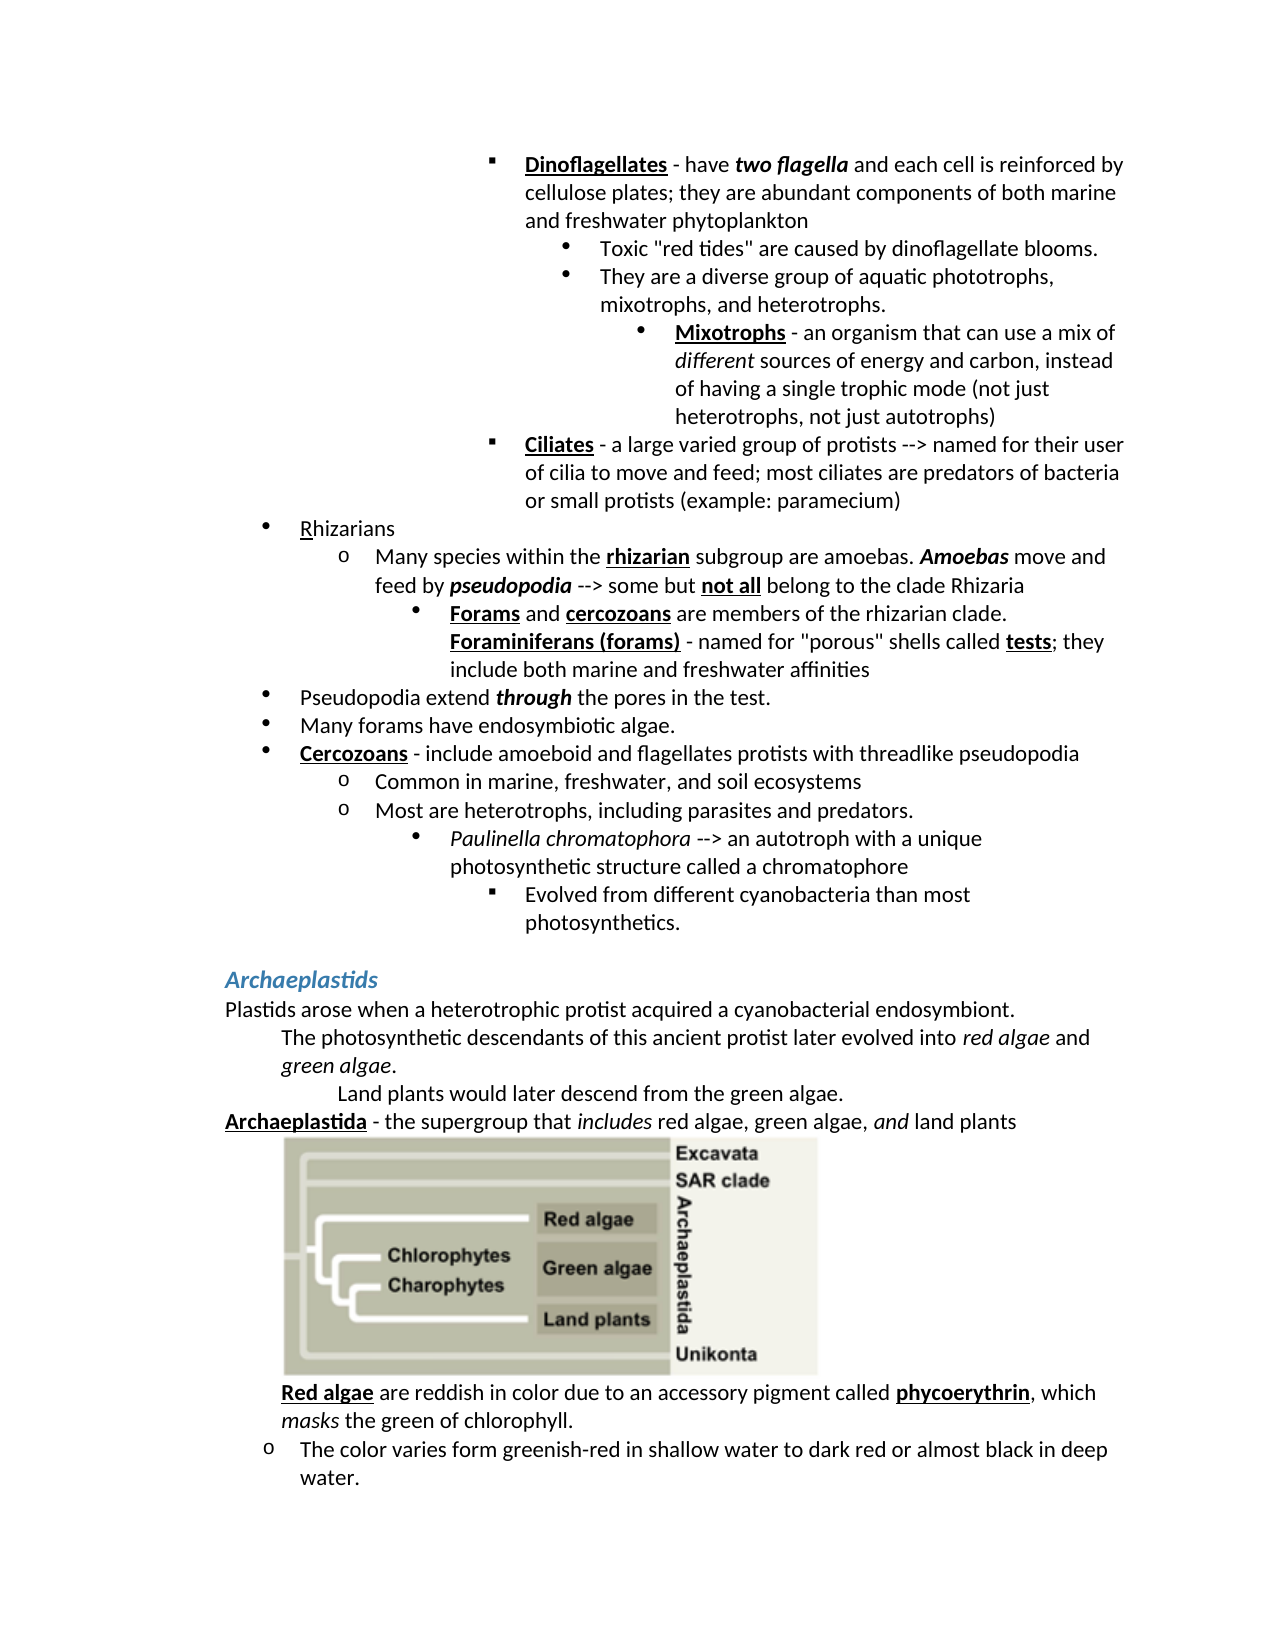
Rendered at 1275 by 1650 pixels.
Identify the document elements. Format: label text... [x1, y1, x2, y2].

list Dinoflagellates - have two flagella and each cell is reinforced by cellulose plates; they are abundant components of both marine and freshwater phytoplankton [487, 150, 1125, 234]
text Foraminiferans (forams) - named for "porous" shells called tests; they include both marine and freshwater affinities [450, 627, 1125, 683]
text Red algae are reddish in color due to an accessory pigment called phycoerythrin, which masks the green of chlorophyll. [281, 1378, 1125, 1434]
list Many forams have endosymbiotic algae. [262, 711, 1125, 739]
list Pseudopodia extend through the pores in the test. [262, 683, 1125, 711]
text The photosynthetic descendants of this ancient protist later evolved into red algae and green algae. [281, 1023, 1125, 1079]
list Toxic "red tides" are caused by dinoflagellate blooms. [562, 234, 1125, 262]
text Plastids arose when a heterotrophic protist acquired a cyanobacterial endosymbiont. [225, 995, 1125, 1023]
list Rhizarians [262, 514, 1125, 542]
list Many species within the rhizarian subgroup are amoebas. Amoebas move and feed by pseudopodia --> some but not all belong to the clade Rhizaria [337, 542, 1125, 599]
list The color varies form greenish-red in shallow water to dark red or almost black in deep water. [262, 1434, 1125, 1491]
list Most are heterotrophs, including parasites and predators. [337, 796, 1125, 824]
subtitle Archaeplastids [225, 964, 1125, 995]
list Mixotrophs - an organism that can use a mix of different sources of energy and carbon, instead of having a single trophic mode (not just heterotrophs, not just autotrophs) [637, 318, 1125, 430]
picture [281, 1134, 822, 1379]
text Land plants would later descend from the green algae. [337, 1079, 1125, 1107]
list Paulinella chromatophora --> an autotroph with a unique photosynthetic structure called a chromatophore [412, 824, 1125, 880]
list Ciliates - a large varied group of protists --> named for their user of cilia to move and feed; most ciliates are predators of bacteria or small protists (example: paramecium) [487, 430, 1125, 514]
list Evolved from different cyanobacteria than most photosynthetics. [487, 880, 1125, 936]
list Common in marine, freshwater, and soil ecosystems [337, 767, 1125, 796]
list They are a diverse group of aquatic phototrophs, mixotrophs, and heterotrophs. [562, 262, 1125, 318]
list Cercozoans - include amoeboid and flagellates protists with threadlike pseudopodia [262, 739, 1125, 767]
text Archaeplastida - the supergroup that includes red algae, green algae, and land plants [225, 1107, 1125, 1135]
list Forams and cercozoans are members of the rhizarian clade. [412, 599, 1125, 627]
